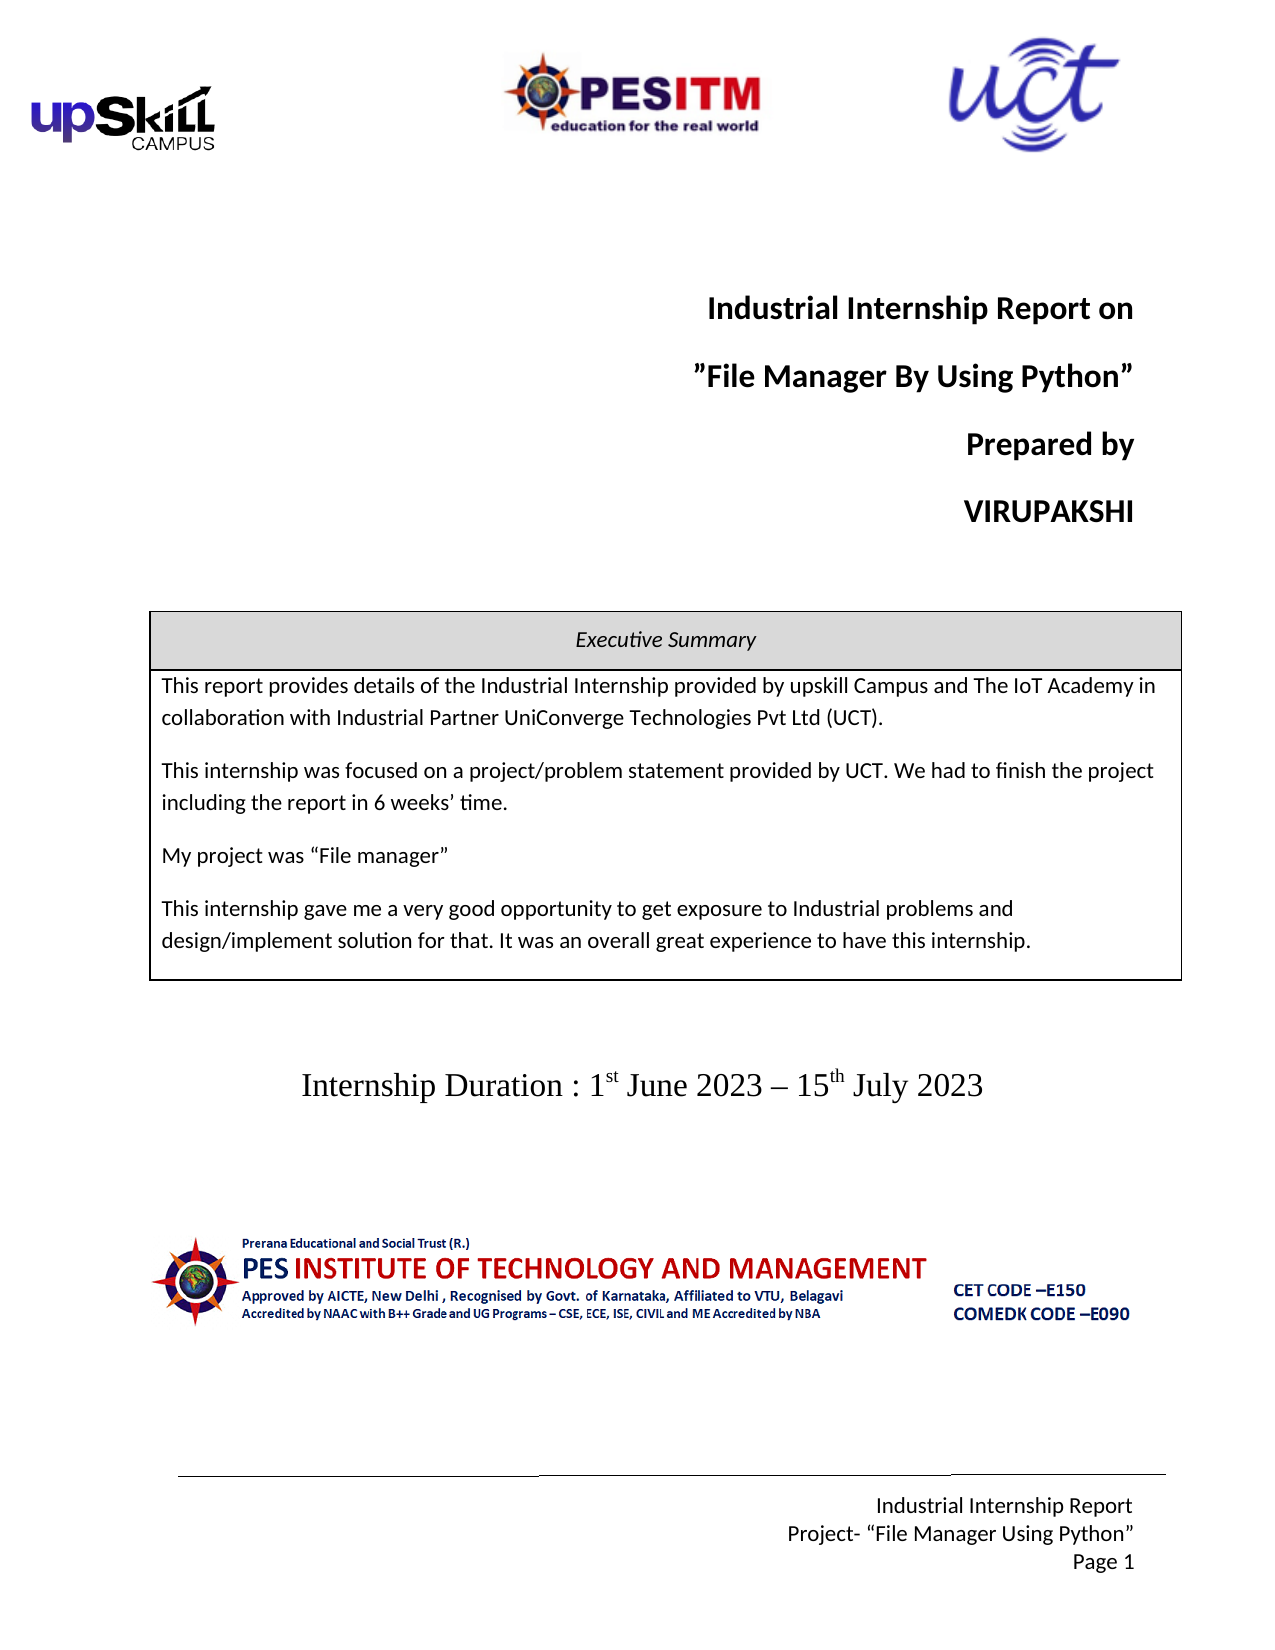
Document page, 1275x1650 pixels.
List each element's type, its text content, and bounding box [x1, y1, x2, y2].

table_cell This report provides details of the Industrial Internship provided by upskill Campus and The IoT Academy in collaboration with Industrial Partner UniConverge Technologies Pvt Ltd (UCT). This internship was focused on a project/problem statement provided by UCT. We had to finish the project including the report in 6 weeks’ time. My project was “File manager” This internship gave me a very good opportunity to get exposure to Industrial problems and design/implement solution for that. It was an overall great experience to have this internship. [151, 671, 1181, 979]
picture [493, 46, 782, 154]
text Internship Duration : 1st June 2023 – 15th July 2023 [150, 1065, 1134, 1103]
picture [0, 73, 246, 154]
picture [150, 1235, 1135, 1335]
text Prepared by [150, 423, 1134, 463]
text VIRUPAKSHI [150, 490, 1134, 531]
picture [946, 28, 1125, 154]
text ”File Manager By Using Python” [150, 355, 1134, 396]
table_header Executive Summary [151, 612, 1181, 669]
text Industrial Internship Report on [150, 287, 1134, 328]
